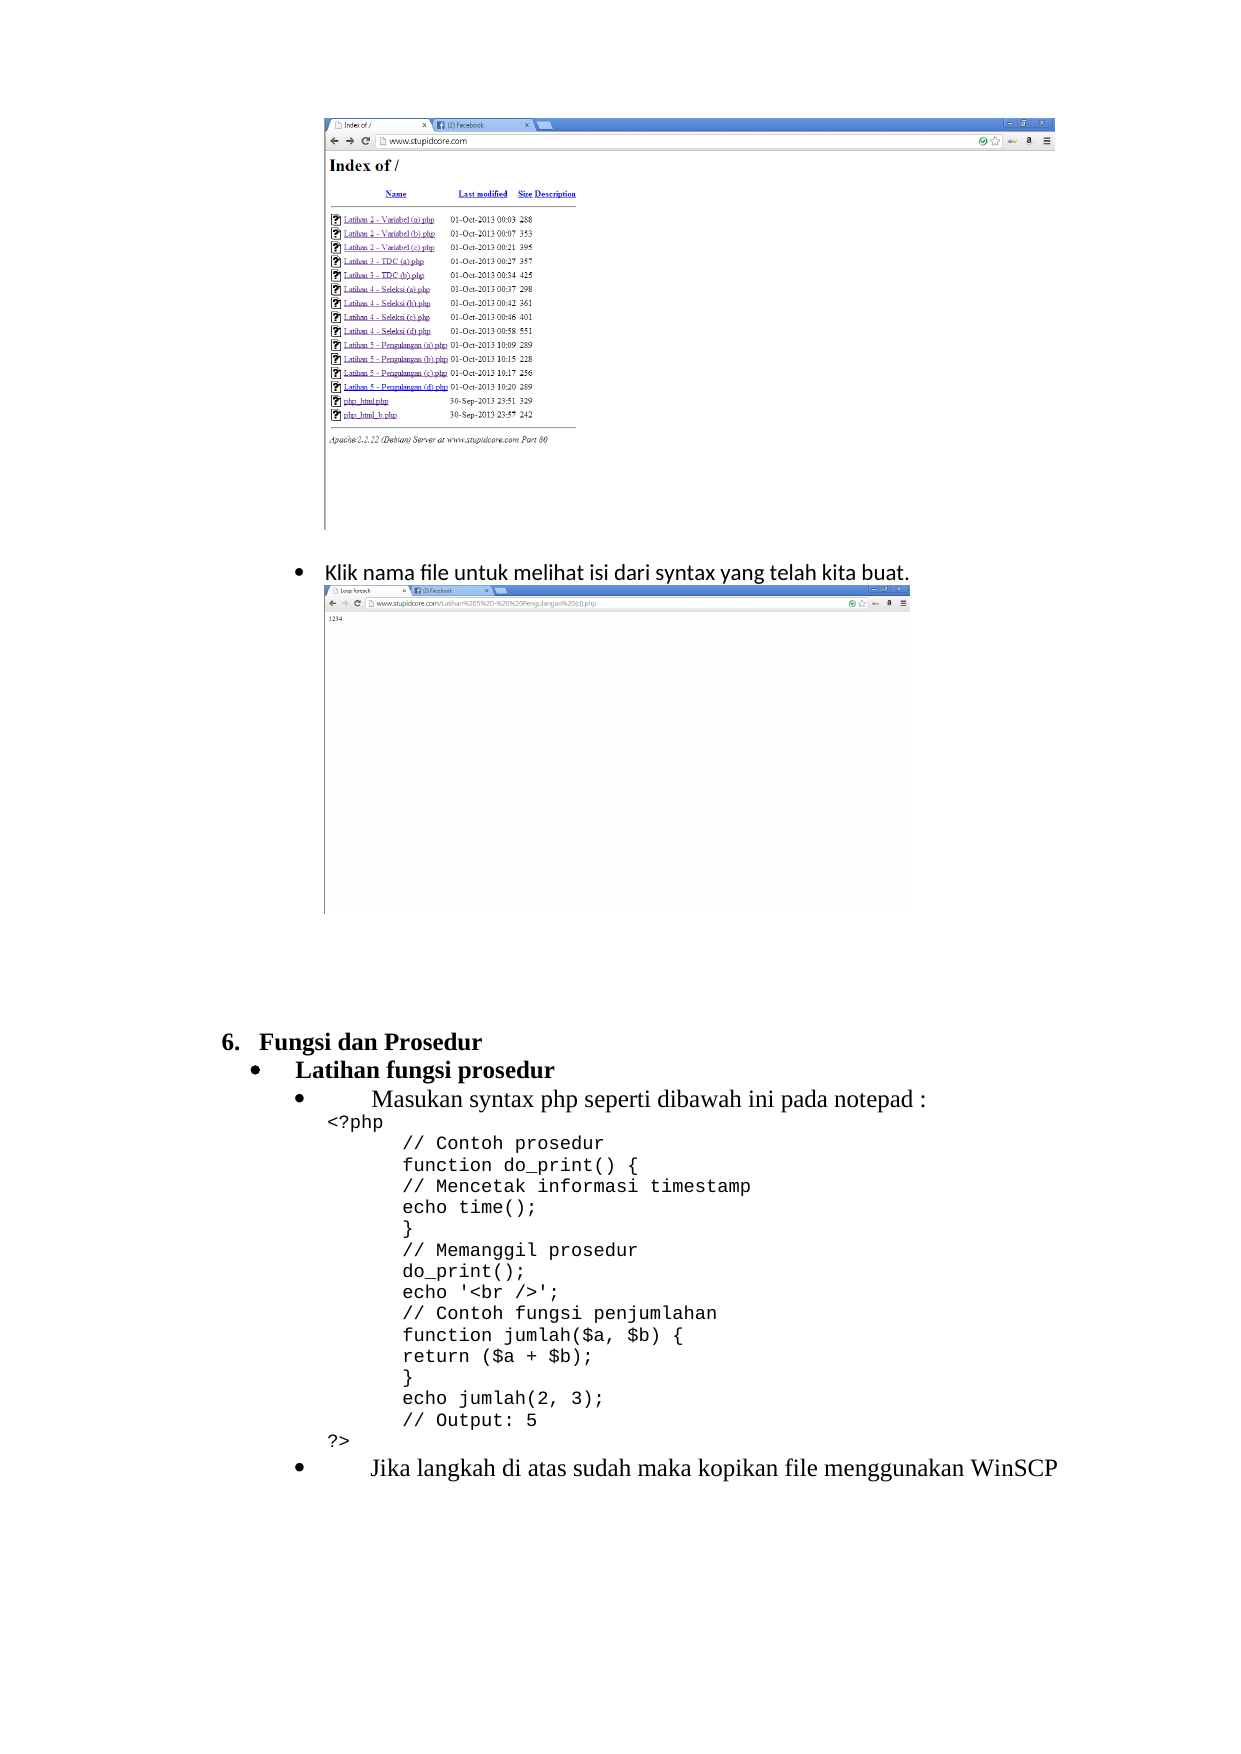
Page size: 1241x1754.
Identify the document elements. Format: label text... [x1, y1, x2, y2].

list Masukan syntax php seperti dibawah ini pada notepad : [295, 1084, 1122, 1113]
text } [327, 1219, 1122, 1240]
text do_print(); [327, 1262, 1122, 1283]
picture [324, 118, 1055, 530]
list Klik nama file untuk melihat isi dari syntax yang telah kita buat. [295, 558, 1122, 586]
text <?php [327, 1113, 1122, 1134]
list Latihan fungsi prosedur [251, 1055, 1122, 1084]
text function do_print() { [327, 1155, 1122, 1177]
list Jika langkah di atas sudah maka kopikan file menggunakan WinSCP [295, 1453, 1122, 1482]
text echo jumlah(2, 3); [327, 1389, 1122, 1410]
text // Output: 5 [327, 1410, 1122, 1432]
text function jumlah($a, $b) { [327, 1325, 1122, 1347]
text // Memanggil prosedur [327, 1240, 1122, 1262]
text echo time(); [327, 1198, 1122, 1219]
text ?> [327, 1432, 1122, 1453]
text // Contoh prosedur [327, 1134, 1122, 1155]
text return ($a + $b); [327, 1347, 1122, 1368]
text // Contoh fungsi penjumlahan [327, 1304, 1122, 1325]
picture [324, 585, 910, 914]
text echo '<br />'; [327, 1283, 1122, 1304]
text // Mencetak informasi timestamp [327, 1177, 1122, 1198]
text } [327, 1368, 1122, 1389]
list Fungsi dan Prosedur [221, 1027, 1122, 1055]
